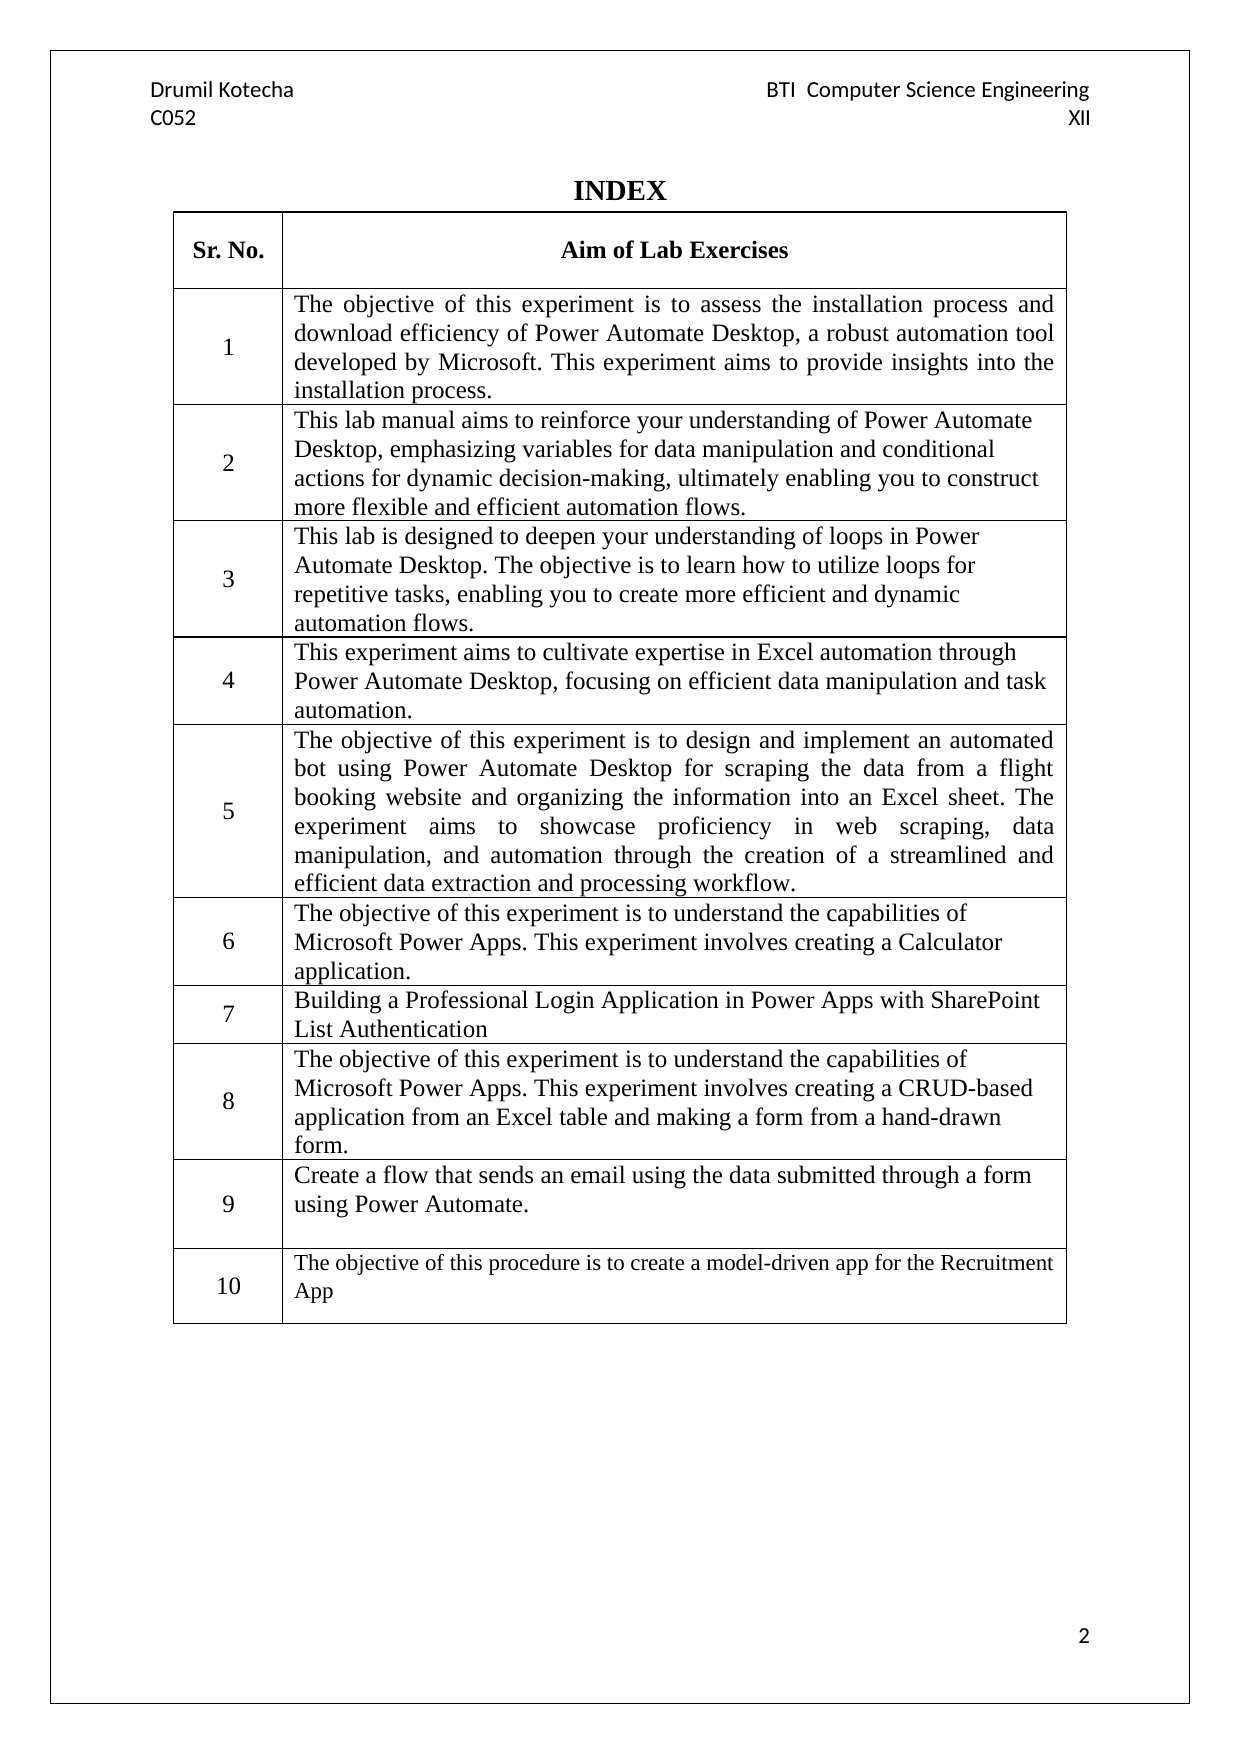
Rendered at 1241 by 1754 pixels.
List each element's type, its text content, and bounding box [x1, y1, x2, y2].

table_header Sr. No. [174, 213, 282, 288]
table_cell The objective of this experiment is to understand the capabilities of Microsoft Power Apps. This experiment involves creating a Calculator application. [283, 898, 1066, 984]
table_cell This experiment aims to cultivate expertise in Excel automation through Power Automate Desktop, focusing on efficient data manipulation and task automation. [283, 638, 1066, 724]
table_cell The objective of this experiment is to assess the installation process and download efficiency of Power Automate Desktop, a robust automation tool developed by Microsoft. This experiment aims to provide insights into the installation process. [283, 289, 1066, 404]
table_cell Building a Professional Login Application in Power Apps with SharePoint List Authentication [283, 986, 1066, 1043]
table_cell 10 [174, 1249, 282, 1323]
text INDEX [147, 173, 1093, 206]
table_cell The objective of this procedure is to create a model-driven app for the Recruitment App [283, 1249, 1066, 1323]
table_cell Create a flow that sends an email using the data submitted through a form using Power Automate. [283, 1160, 1066, 1248]
table_cell 3 [174, 521, 282, 636]
table_cell The objective of this experiment is to understand the capabilities of Microsoft Power Apps. This experiment involves creating a CRUD-based application from an Excel table and making a form from a hand-drawn form. [283, 1044, 1066, 1159]
table_cell 8 [174, 1044, 282, 1159]
table_cell 5 [174, 725, 282, 897]
table_header Aim of Lab Exercises [283, 213, 1066, 288]
table_cell The objective of this experiment is to design and implement an automated bot using Power Automate Desktop for scraping the data from a flight booking website and organizing the information into an Excel sheet. The experiment aims to showcase proficiency in web scraping, data manipulation, and automation through the creation of a streamlined and efficient data extraction and processing workflow. [283, 725, 1066, 897]
table_cell This lab is designed to deepen your understanding of loops in Power Automate Desktop. The objective is to learn how to utilize loops for repetitive tasks, enabling you to create more efficient and dynamic automation flows. [283, 521, 1066, 636]
table_cell 4 [174, 638, 282, 724]
table_cell 7 [174, 986, 282, 1043]
table_cell 6 [174, 898, 282, 984]
table_cell 9 [174, 1160, 282, 1248]
table_cell This lab manual aims to reinforce your understanding of Power Automate Desktop, emphasizing variables for data manipulation and conditional actions for dynamic decision-making, ultimately enabling you to construct more flexible and efficient automation flows. [283, 405, 1066, 520]
table_cell 2 [174, 405, 282, 520]
table_cell 1 [174, 289, 282, 404]
